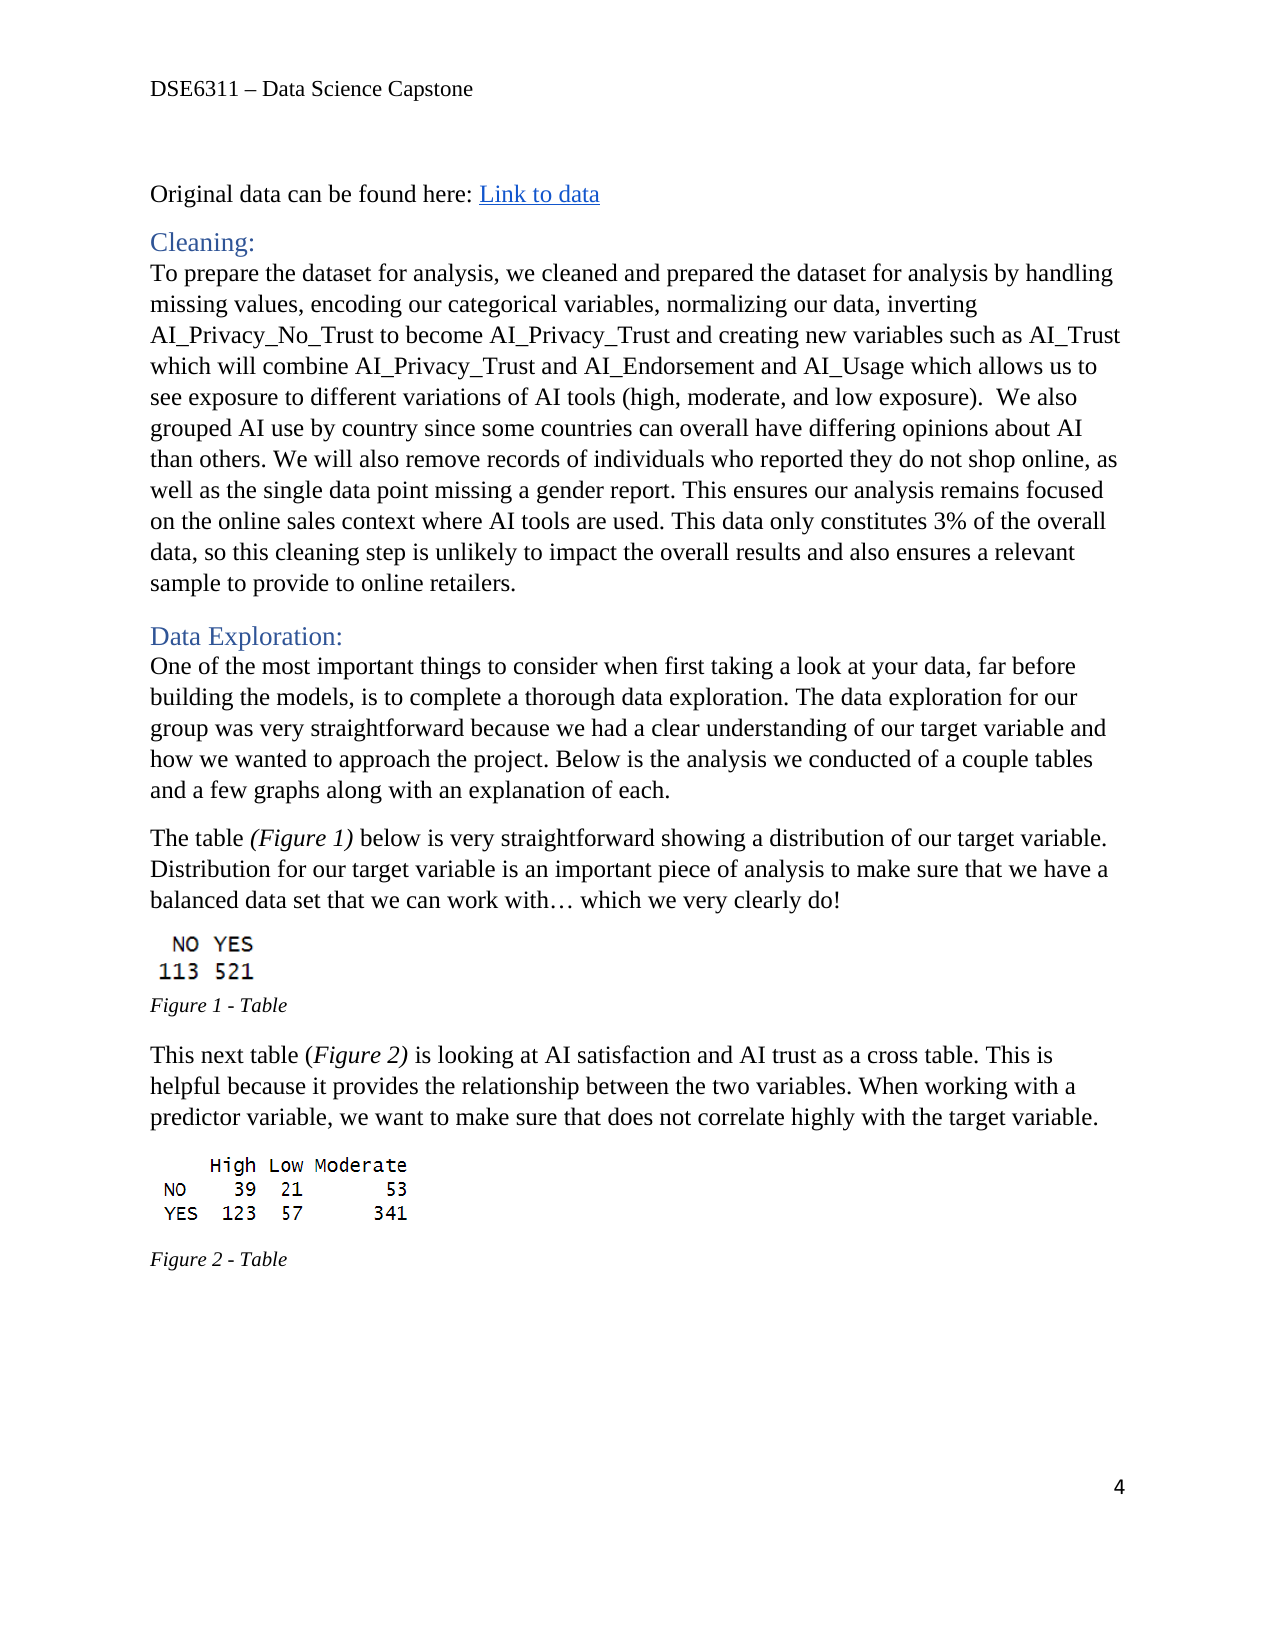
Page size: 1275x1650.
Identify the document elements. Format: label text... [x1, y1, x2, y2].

text This next table (Figure 2) is looking at AI satisfaction and AI trust as a cross table. This is helpful because it provides the relationship between the two variables. When working with a predictor variable, we want to make sure that does not correlate highly with the target variable. [150, 1040, 1125, 1131]
text The table (Figure 1) below is very straightforward showing a distribution of our target variable. Distribution for our target variable is an important piece of analysis to make sure that we have a balanced data set that we can work with… which we very clearly do! [150, 823, 1125, 914]
text Original data can be found here: Link to data [150, 179, 1125, 207]
picture [150, 1150, 426, 1229]
subtitle Data Exploration: [150, 620, 1125, 651]
text To prepare the dataset for analysis, we cleaned and prepared the dataset for analysis by handling missing values, encoding our categorical variables, normalizing our data, inverting AI_Privacy_No_Trust to become AI_Privacy_Trust and creating new variables such as AI_Trust which will combine AI_Privacy_Trust and AI_Endorsement and AI_Usage which allows us to see exposure to different variations of AI tools (high, moderate, and low exposure). We also grouped AI use by country since some countries can overall have differing opinions about AI than others. We will also remove records of individuals who reported they do not shop online, as well as the single data point missing a gender report. This ensures our analysis remains focused on the online sales context where AI tools are used. This data only constitutes 3% of the overall data, so this cleaning step is unlikely to impact the overall results and also ensures a relevant sample to provide to online retailers. [150, 258, 1125, 597]
text Figure 1 - Table [150, 993, 1125, 1017]
picture [150, 932, 276, 992]
subtitle Cleaning: [150, 226, 1125, 258]
text One of the most important things to consider when first taking a look at your data, far before building the models, is to complete a thorough data exploration. The data exploration for our group was very straightforward because we had a clear understanding of our target variable and how we wanted to approach the project. Below is the analysis we conducted of a couple tables and a few graphs along with an explanation of each. [150, 651, 1125, 804]
text Figure 2 - Table [150, 1247, 1125, 1271]
